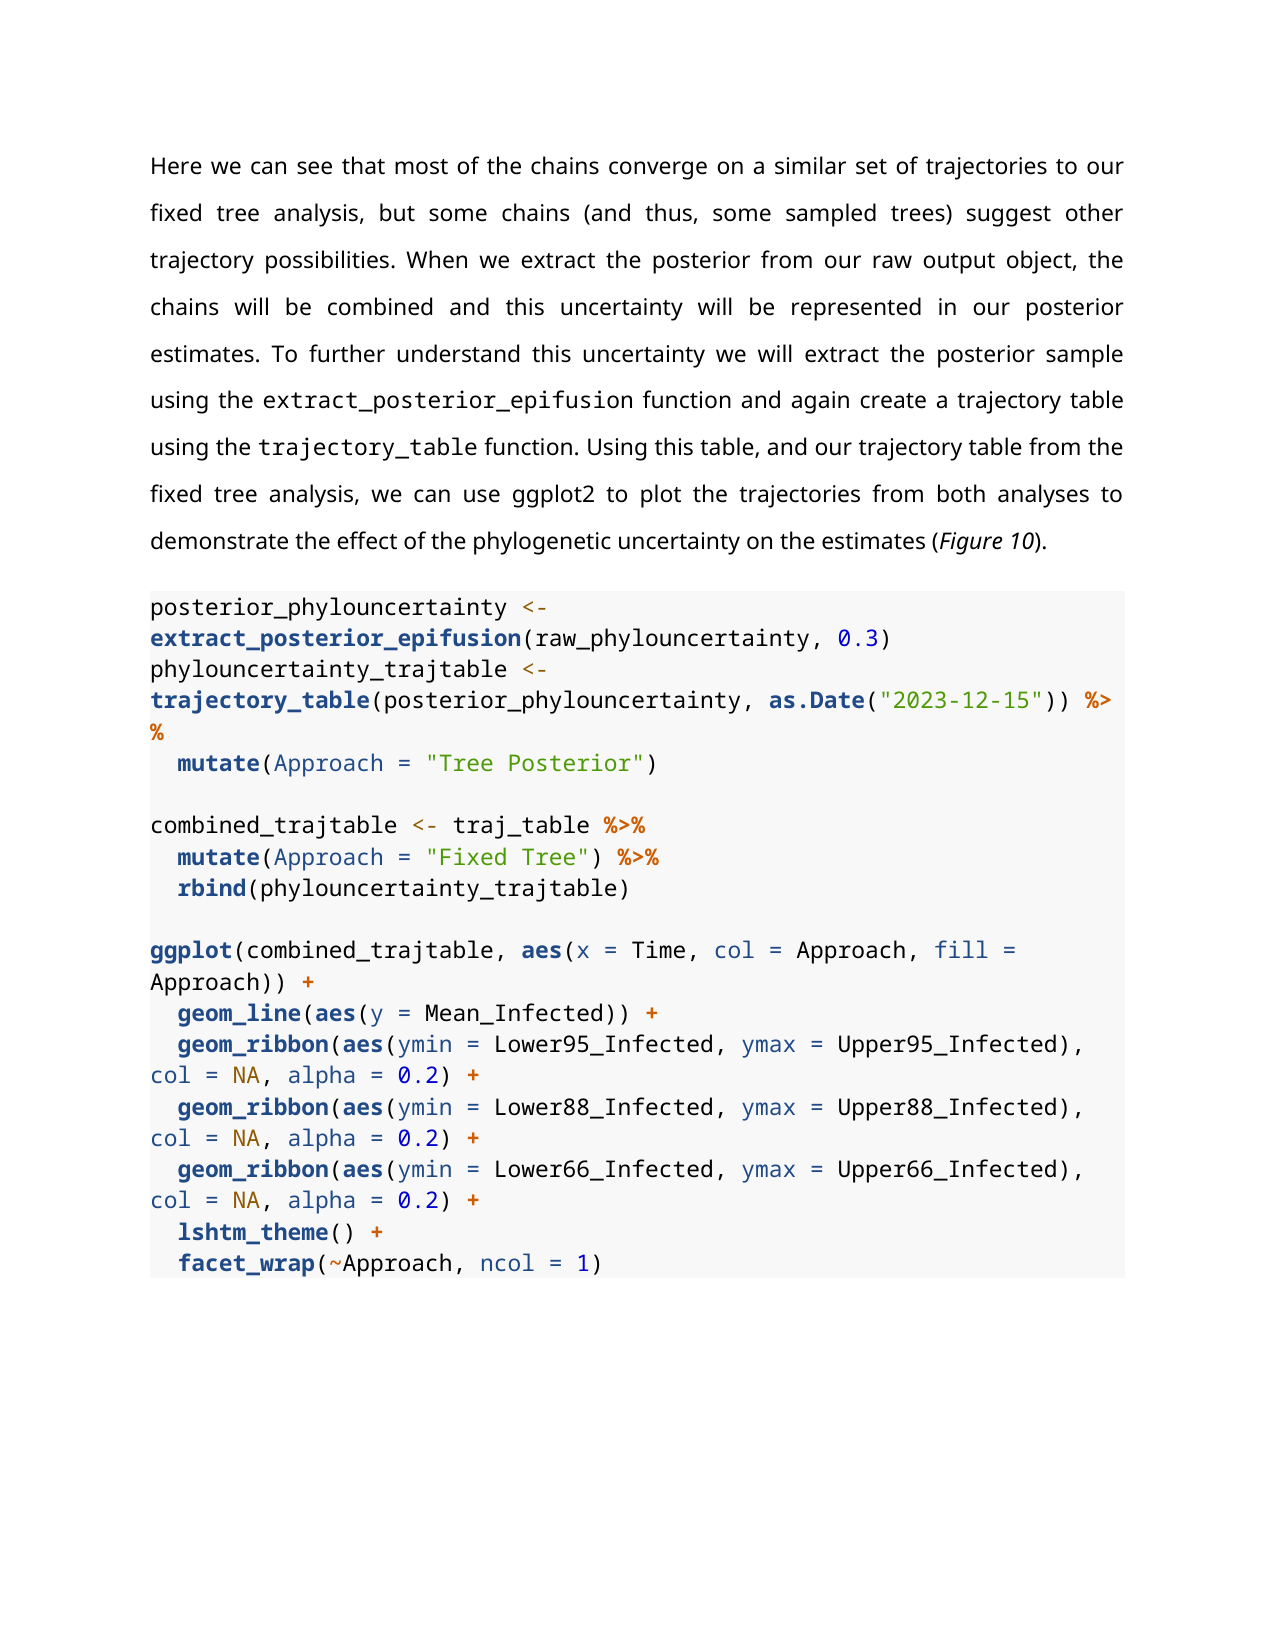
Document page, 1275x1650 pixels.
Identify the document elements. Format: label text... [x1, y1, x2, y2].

text posterior_phylouncertainty <- extract_posterior_epifusion(raw_phylouncertainty, 0.3) phylouncertainty_trajtable <- trajectory_table(posterior_phylouncertainty, as.Date("2023-12-15")) %>% mutate(Approach = "Tree Posterior") combined_trajtable <- traj_table %>% mutate(Approach = "Fixed Tree") %>% rbind(phylouncertainty_trajtable) ggplot(combined_trajtable, aes(x = Time, col = Approach, fill = Approach)) + geom_line(aes(y = Mean_Infected)) + geom_ribbon(aes(ymin = Lower95_Infected, ymax = Upper95_Infected), col = NA, alpha = 0.2) + geom_ribbon(aes(ymin = Lower88_Infected, ymax = Upper88_Infected), col = NA, alpha = 0.2) + geom_ribbon(aes(ymin = Lower66_Infected, ymax = Upper66_Infected), col = NA, alpha = 0.2) + lshtm_theme() + facet_wrap(~Approach, ncol = 1) [150, 591, 1125, 1278]
text Here we can see that most of the chains converge on a similar set of trajectories to our fixed tree analysis, but some chains (and thus, some sampled trees) suggest other trajectory possibilities. When we extract the posterior from our raw output object, the chains will be combined and this uncertainty will be represented in our posterior estimates. To further understand this uncertainty we will extract the posterior sample using the extract_posterior_epifusion function and again create a trajectory table using the trajectory_table function. Using this table, and our trajectory table from the fixed tree analysis, we can use ggplot2 to plot the trajectories from both analyses to demonstrate the effect of the phylogenetic uncertainty on the estimates (Figure 10). [150, 150, 1125, 556]
